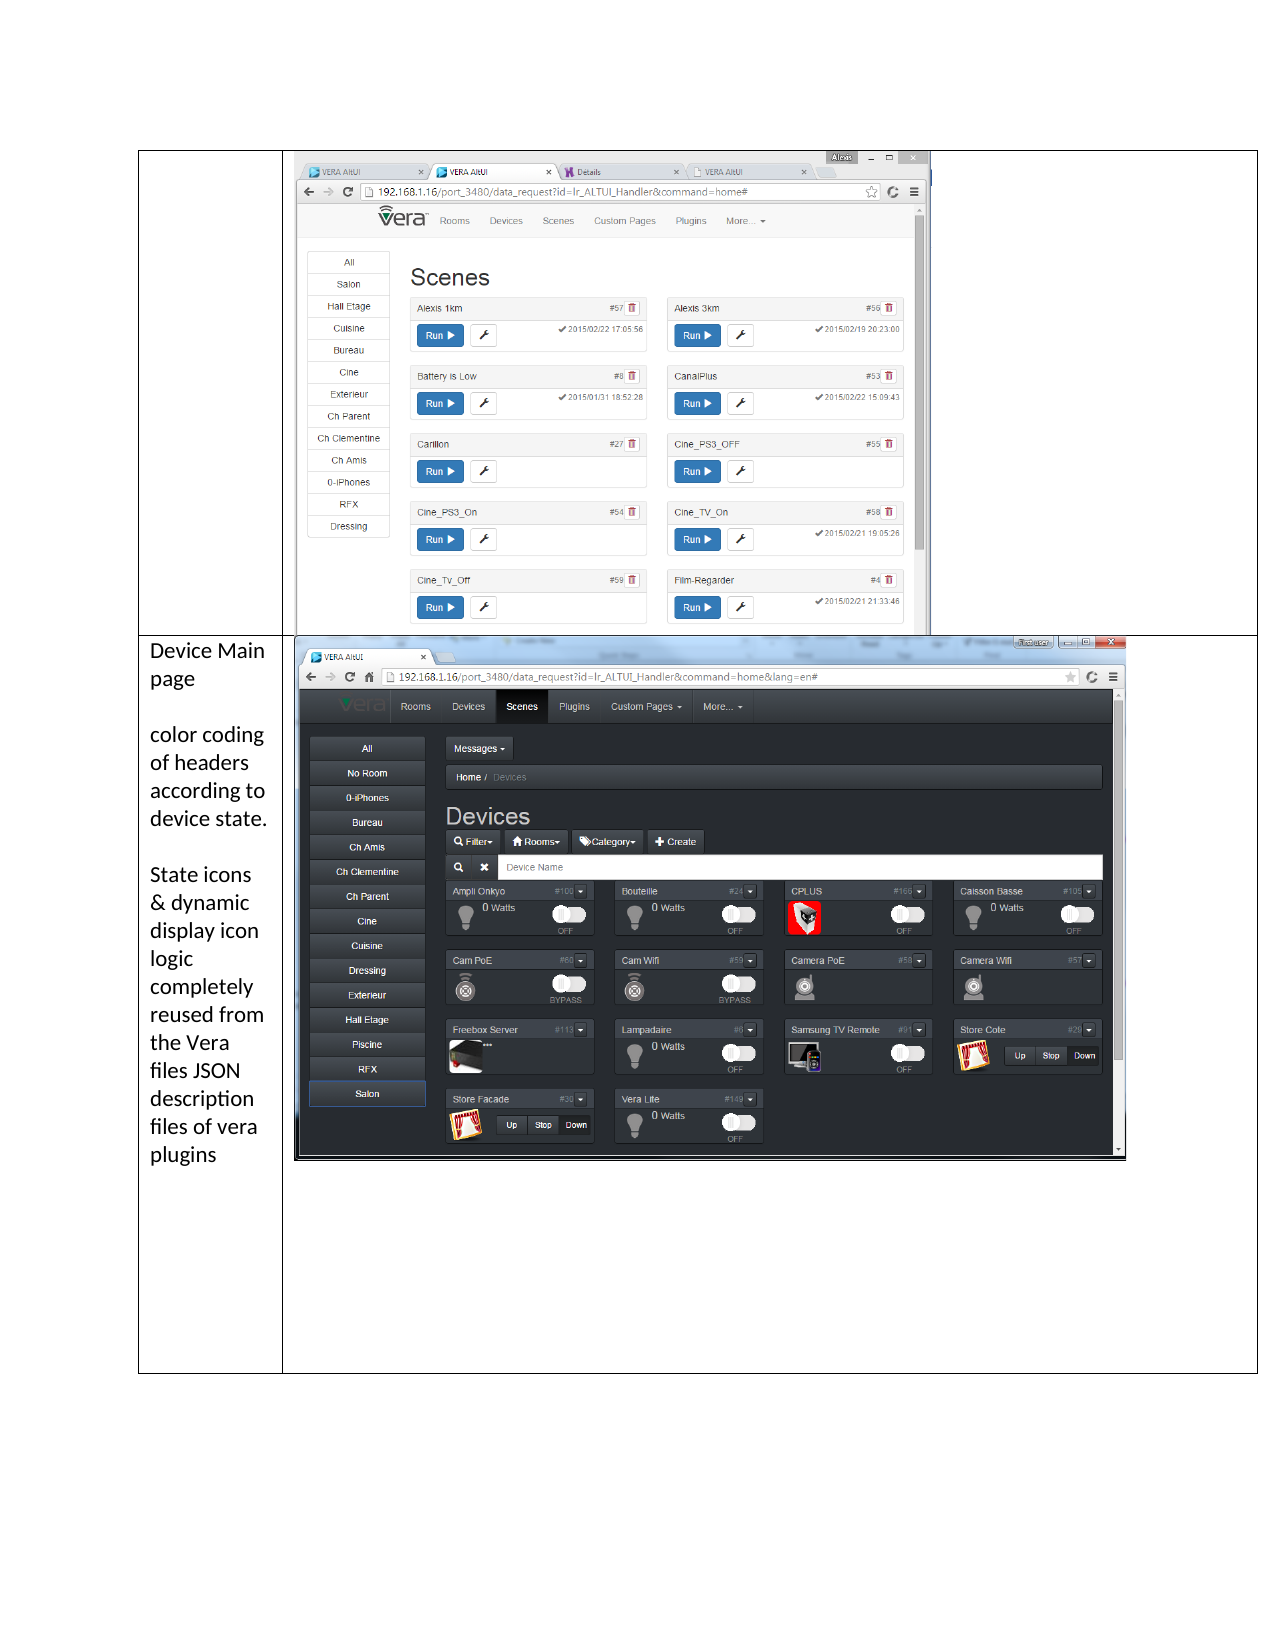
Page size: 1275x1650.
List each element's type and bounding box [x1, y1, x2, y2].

picture [294, 151, 1127, 1161]
table_cell [932, 151, 1257, 635]
table_cell [139, 151, 282, 635]
table_cell [283, 151, 294, 635]
table_cell [139, 636, 282, 1373]
table_cell [283, 636, 1257, 1373]
